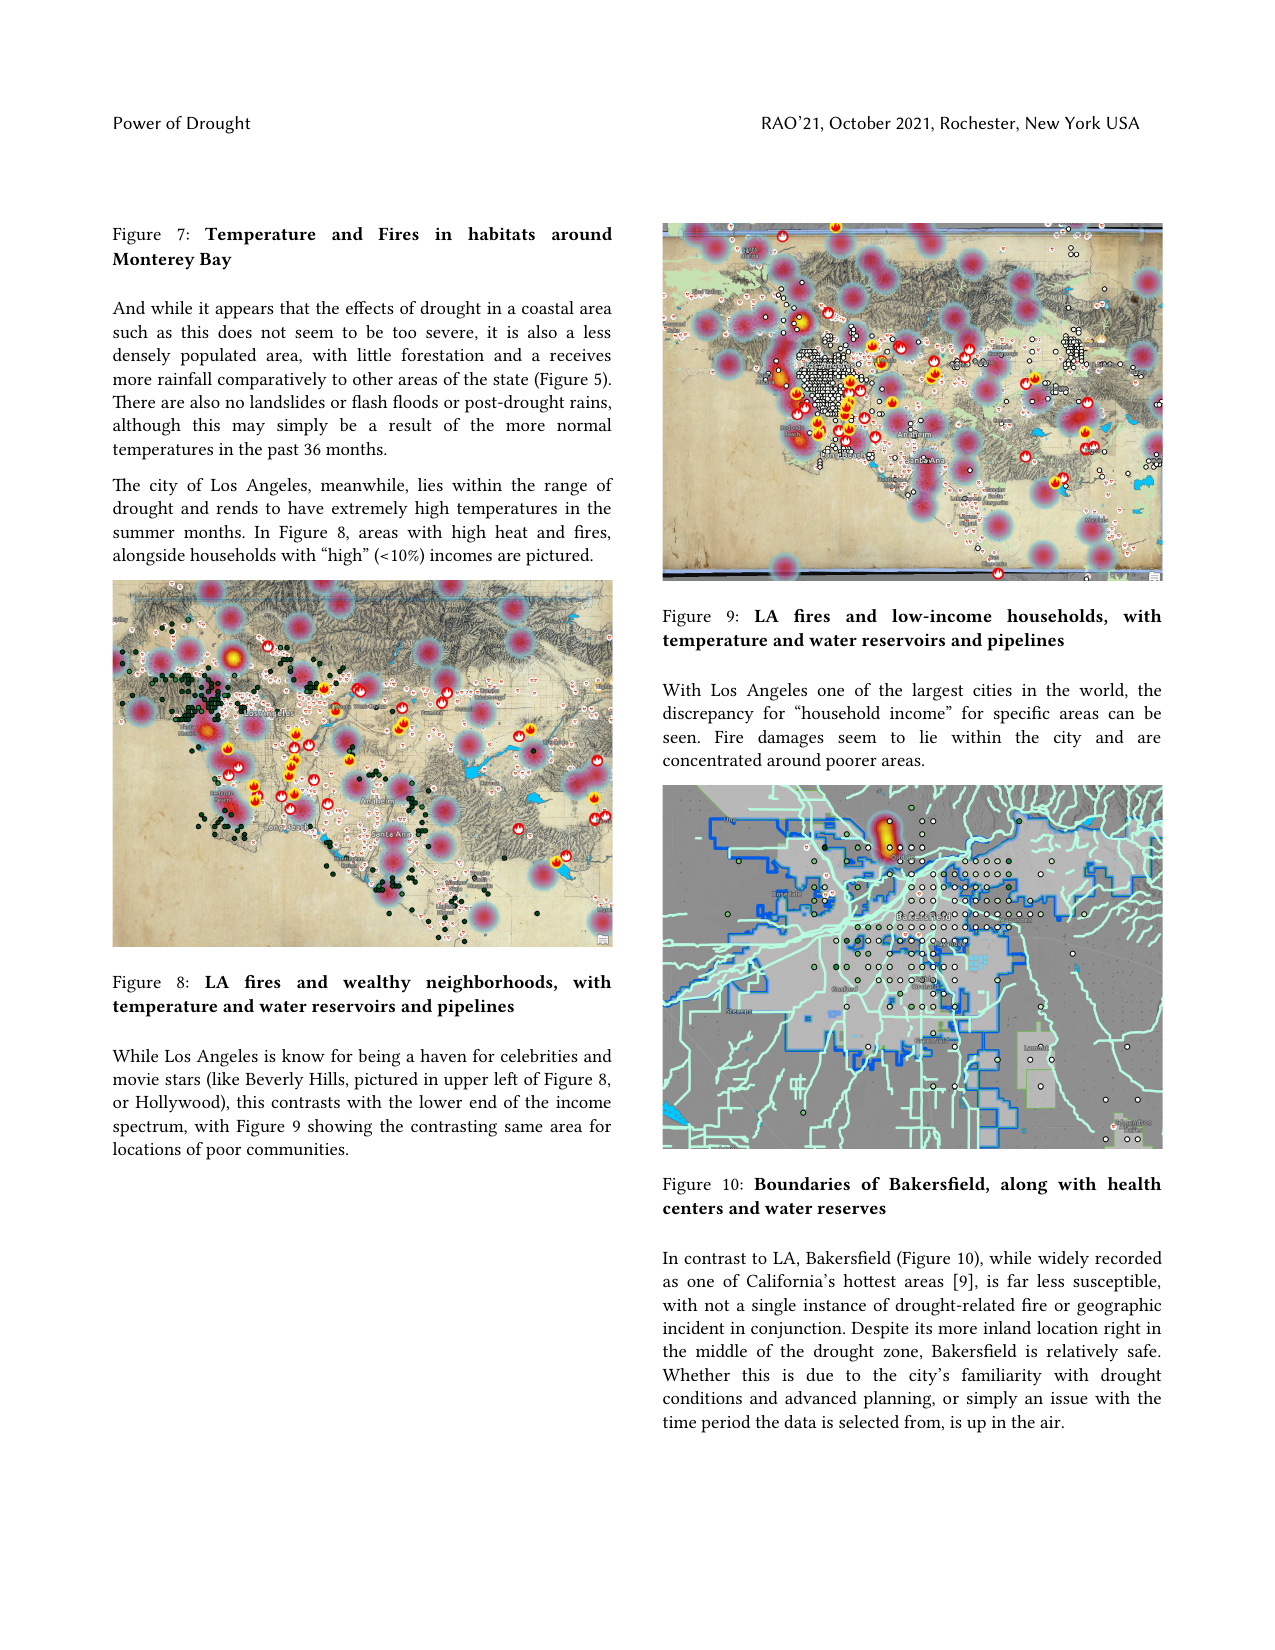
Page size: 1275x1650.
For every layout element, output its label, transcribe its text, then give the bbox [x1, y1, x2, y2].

picture [662, 223, 1163, 581]
text While Los Angeles is know for being a haven for celebrities and movie stars (like Beverly Hills, pictured in upper left of Figure 8, or Hollywood), this contrasts with the lower end of the income spectrum, with Figure 9 showing the contrasting same area for locations of poor communities. [112, 1045, 612, 1160]
text Figure 8: LA fires and wealthy neighborhoods, with temperature and water reservoirs and pipelines [112, 971, 612, 1017]
text The city of Los Angeles, meanwhile, lies within the range of drought and rends to have extremely high temperatures in the summer months. In Figure 8, areas with high heat and fires, alongside households with “high” (<10%) incomes are pictured. [112, 474, 612, 566]
picture [662, 785, 1163, 1149]
text Figure 7: Temperature and Fires in habitats around Monterey Bay [112, 224, 612, 270]
text And while it appears that the effects of drought in a coastal area such as this does not seem to be too severe, it is also a less densely populated area, with little forestation and a receives more rainfall comparatively to other areas of the state (Figure 5). There are also no landslides or flash floods or post-drought rains, although this may simply be a result of the more normal temperatures in the past 36 months. [112, 298, 612, 460]
text With Los Angeles one of the largest cities in the world, the discrepancy for “household income” for specific areas can be seen. Fire damages seem to lie within the city and are concentrated around poorer areas. [662, 679, 1162, 771]
text Figure 10: Boundaries of Bakersfield, along with health centers and water reserves [662, 1173, 1162, 1219]
text Figure 9: LA fires and low-income households, with temperature and water reservoirs and pipelines [662, 606, 1162, 651]
text In contrast to LA, Bakersfield (Figure 10), while widely recorded as one of California’s hottest areas [9], is far less susceptible, with not a single instance of drought-related fire or geographic incident in conjunction. Despite its more inland location right in the middle of the drought zone, Bakersfield is relatively safe. Whether this is due to the city’s familiarity with drought conditions and advanced planning, or simply an issue with the time period the data is selected from, is up in the air. [662, 1247, 1162, 1433]
picture [112, 580, 613, 947]
